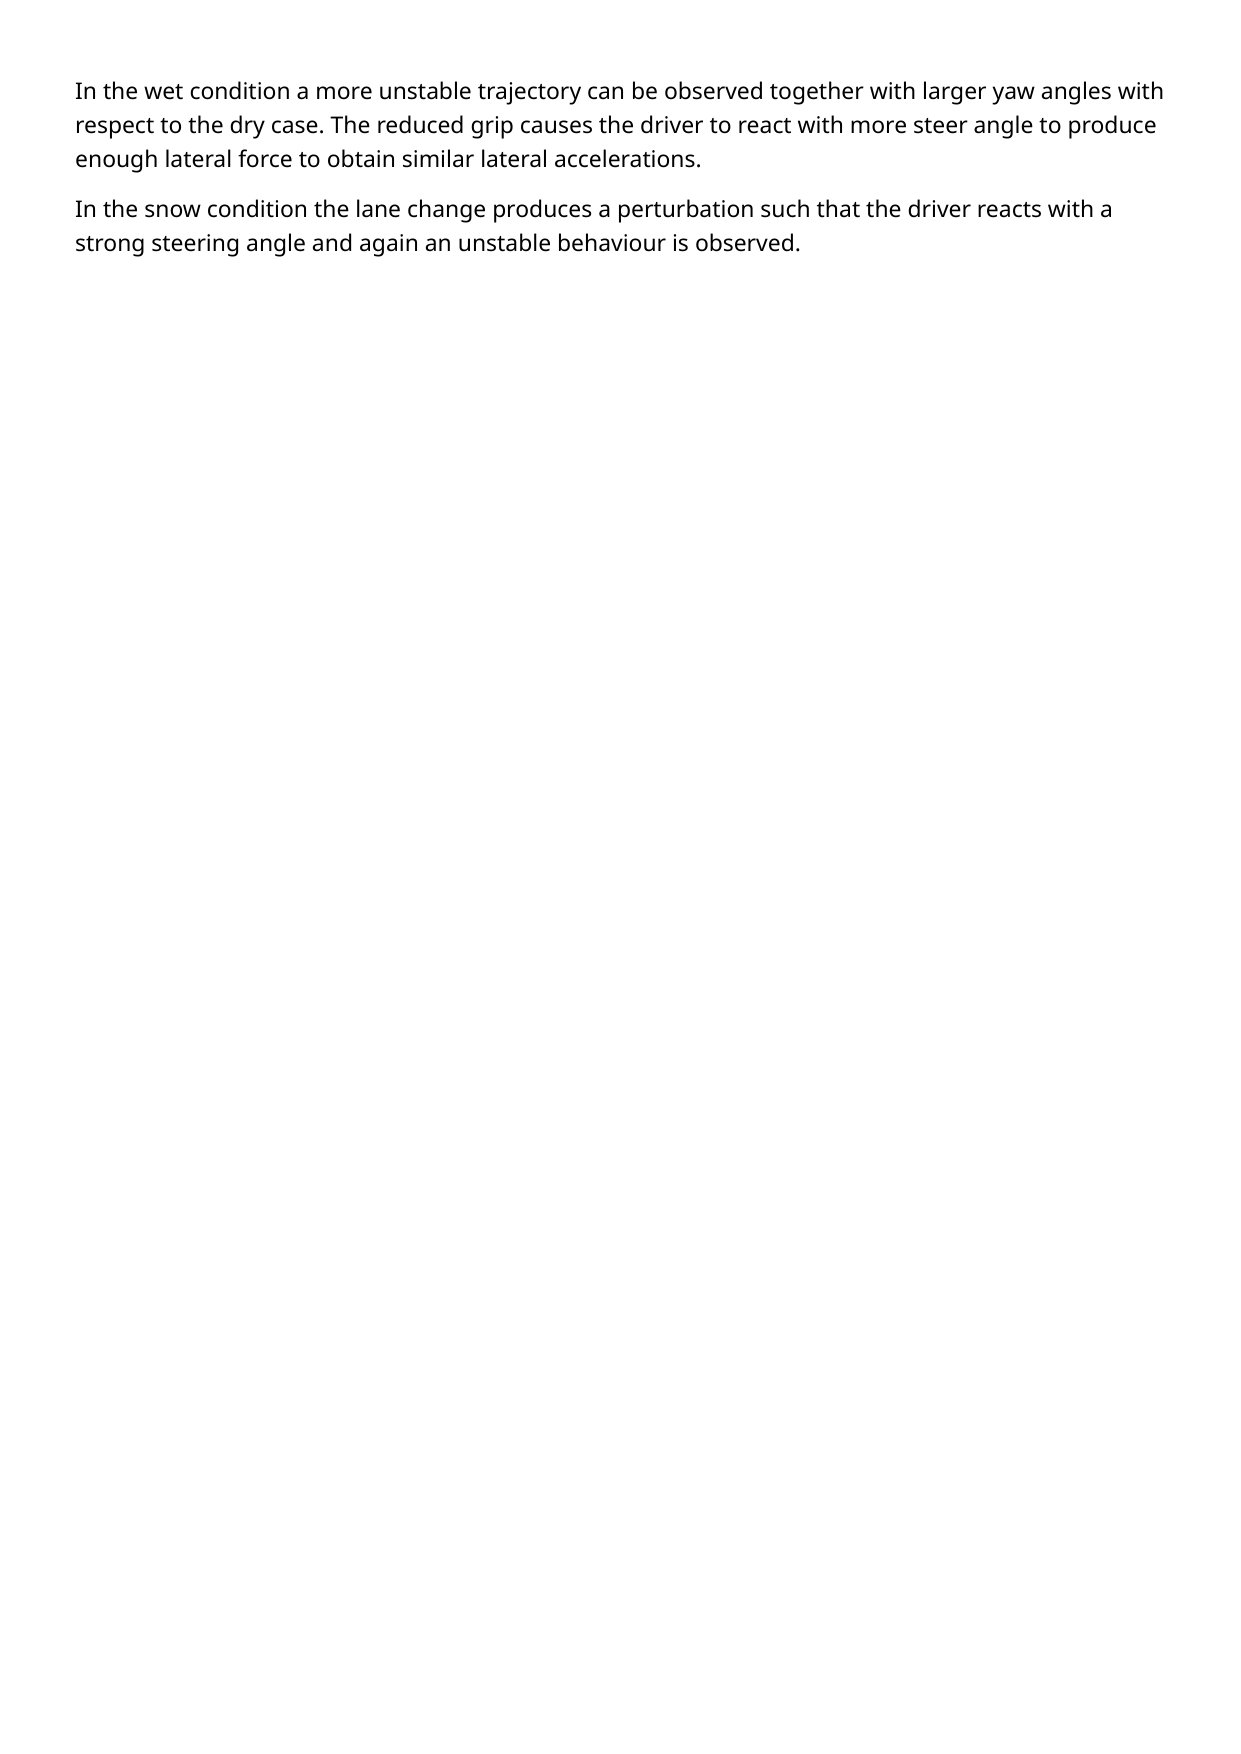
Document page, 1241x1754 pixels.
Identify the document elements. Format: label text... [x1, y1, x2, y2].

text In the wet condition a more unstable trajectory can be observed together with larger yaw angles with respect to the dry case. The reduced grip causes the driver to react with more steer angle to produce enough lateral force to obtain similar lateral accelerations. [75, 75, 1165, 174]
text In the snow condition the lane change produces a perturbation such that the driver reacts with a strong steering angle and again an unstable behaviour is observed. [75, 193, 1165, 258]
